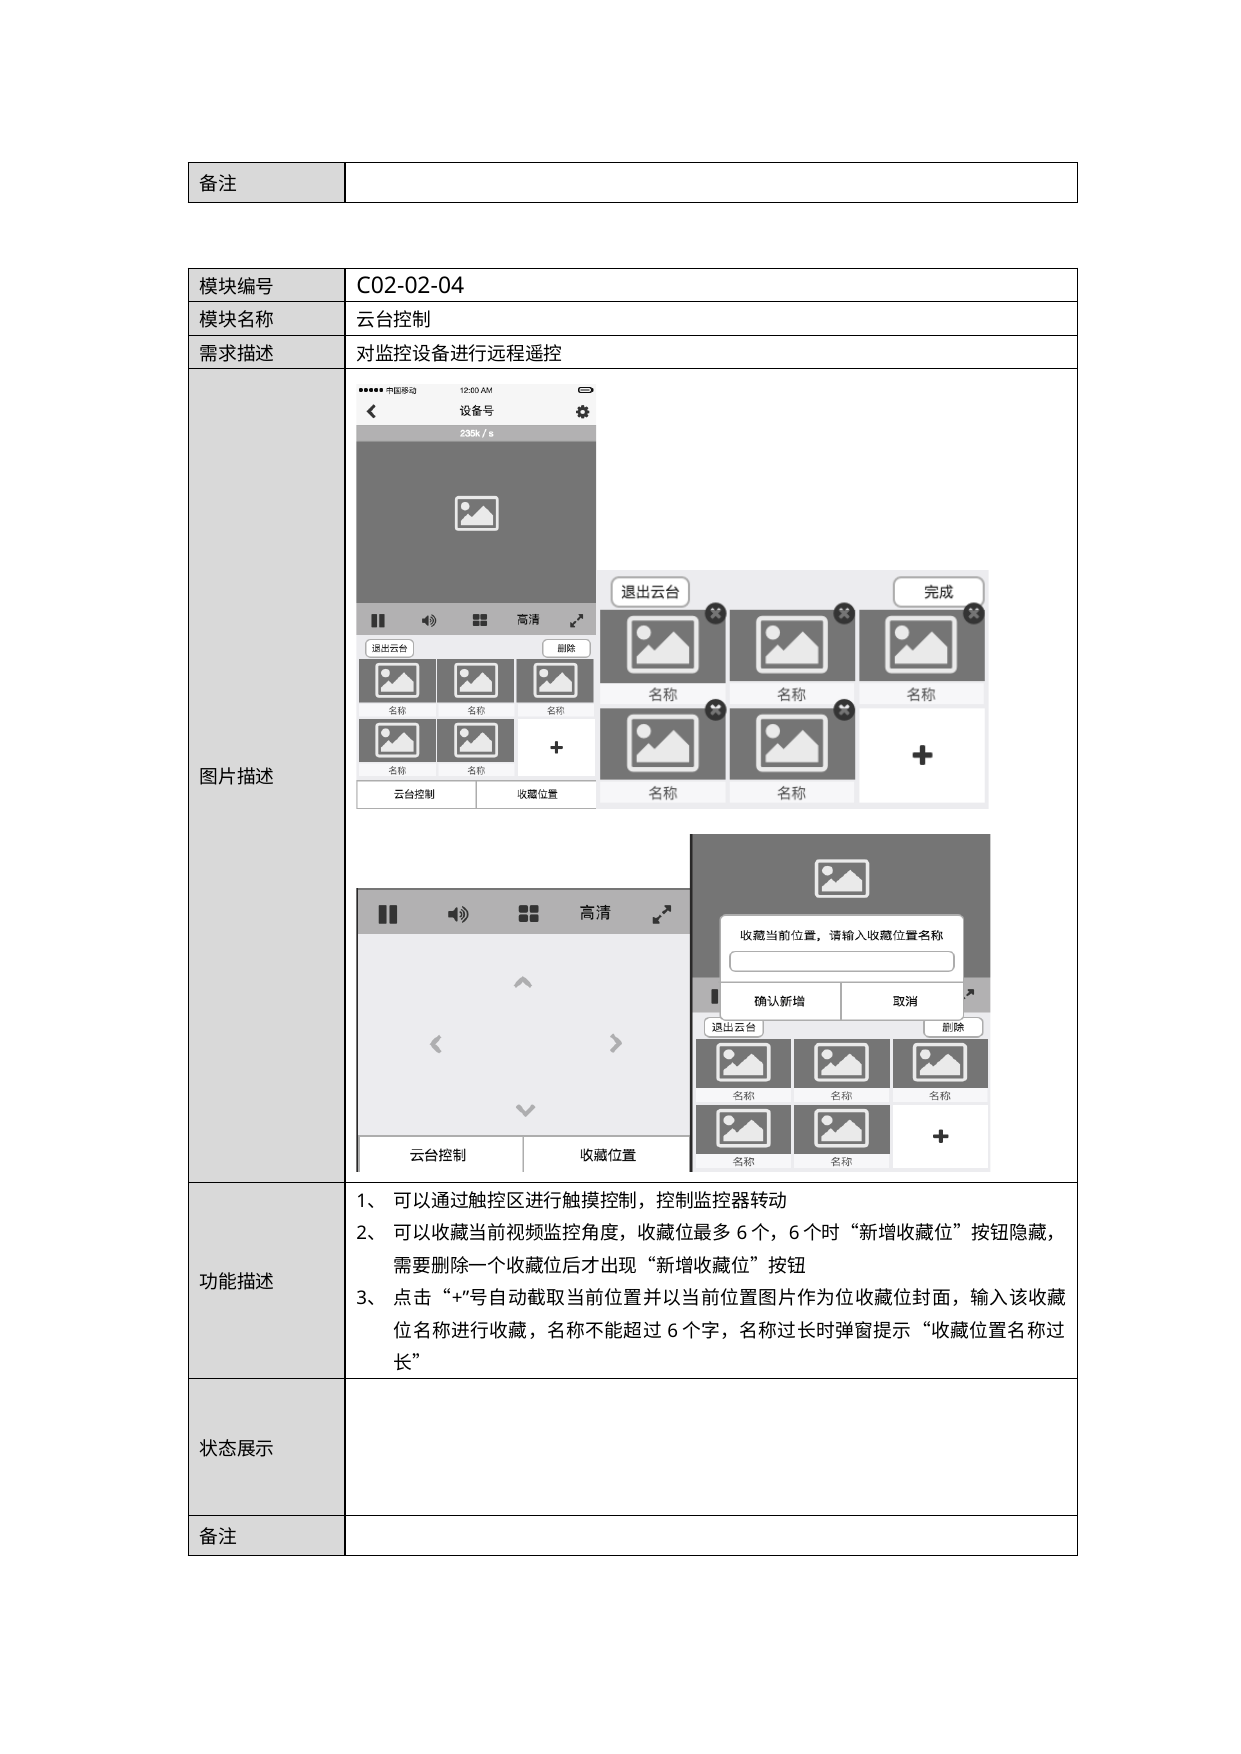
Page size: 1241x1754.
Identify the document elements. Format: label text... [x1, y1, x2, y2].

table_header 模块编号 [189, 269, 344, 301]
table_cell 备注 [189, 1516, 344, 1555]
table_header C02-02-04 [346, 269, 1077, 301]
picture [356, 834, 991, 1172]
table_cell [346, 163, 1077, 202]
table_cell 功能描述 [189, 1183, 344, 1378]
table_cell 图片描述 [189, 369, 344, 1182]
table_cell [346, 1516, 1077, 1555]
table_cell 云台控制 [346, 302, 1077, 335]
picture [356, 384, 989, 809]
table_cell 需求描述 [189, 336, 344, 368]
table_cell 状态展示 [189, 1379, 344, 1515]
table_cell [346, 369, 1077, 1182]
table_cell [346, 1379, 1077, 1515]
table_cell 备注 [189, 163, 344, 202]
table_cell 可以通过触控区进行触摸控制，控制监控器转动 可以收藏当前视频监控角度，收藏位最多6个，6个时“新增收藏位”按钮隐藏，需要删除一个收藏位后才出现“新增收藏位”按钮 点击“+”号自动截取当前位置并以当前位置图片作为位收藏位封面，输入该收藏位名称进行收藏，名称不能超过6个字，名称过长时弹窗提示“收藏位置名称过长” [346, 1183, 1077, 1378]
table_cell 对监控设备进行远程遥控 [346, 336, 1077, 368]
table_cell 模块名称 [189, 302, 344, 335]
